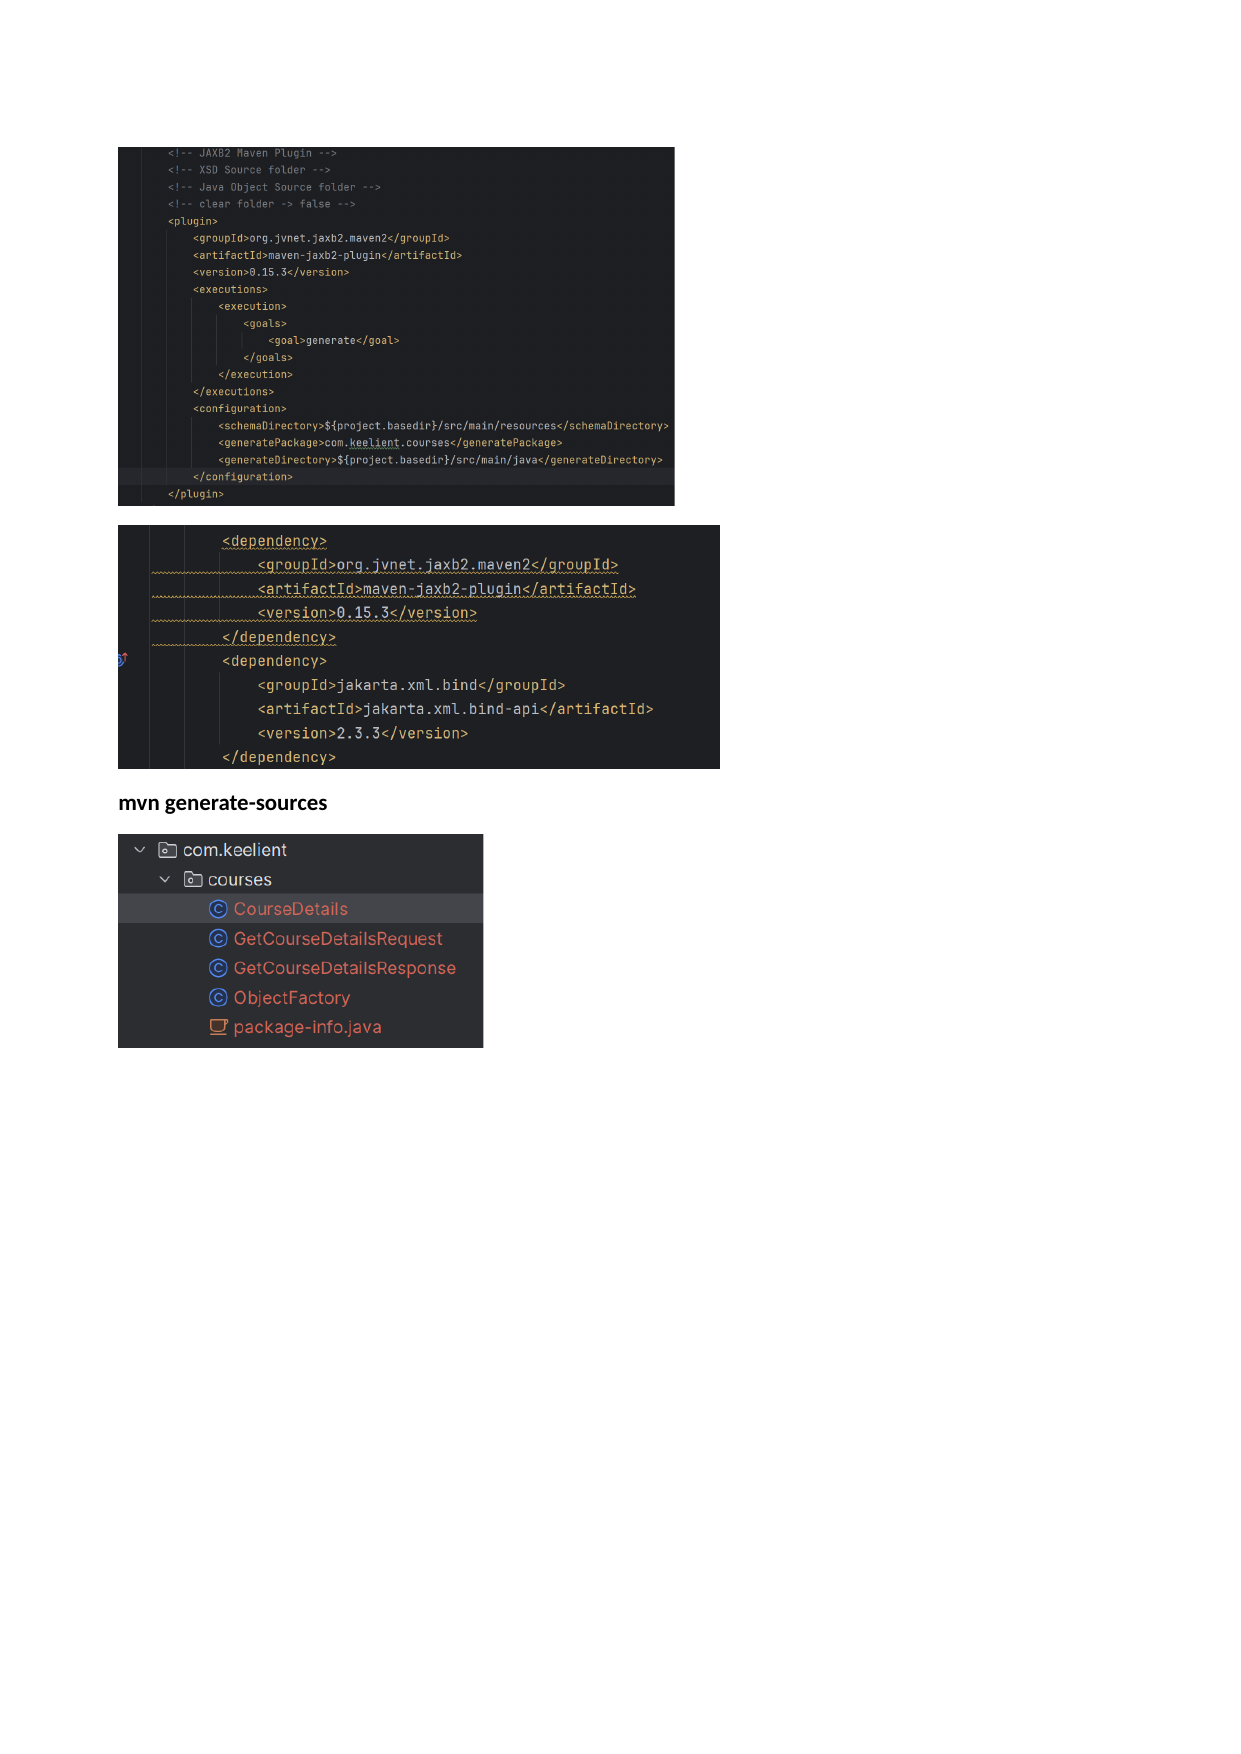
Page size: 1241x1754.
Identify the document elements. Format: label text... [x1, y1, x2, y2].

picture [118, 525, 720, 769]
picture [118, 834, 484, 1048]
text mvn generate-sources [118, 788, 1122, 816]
picture [118, 147, 675, 506]
